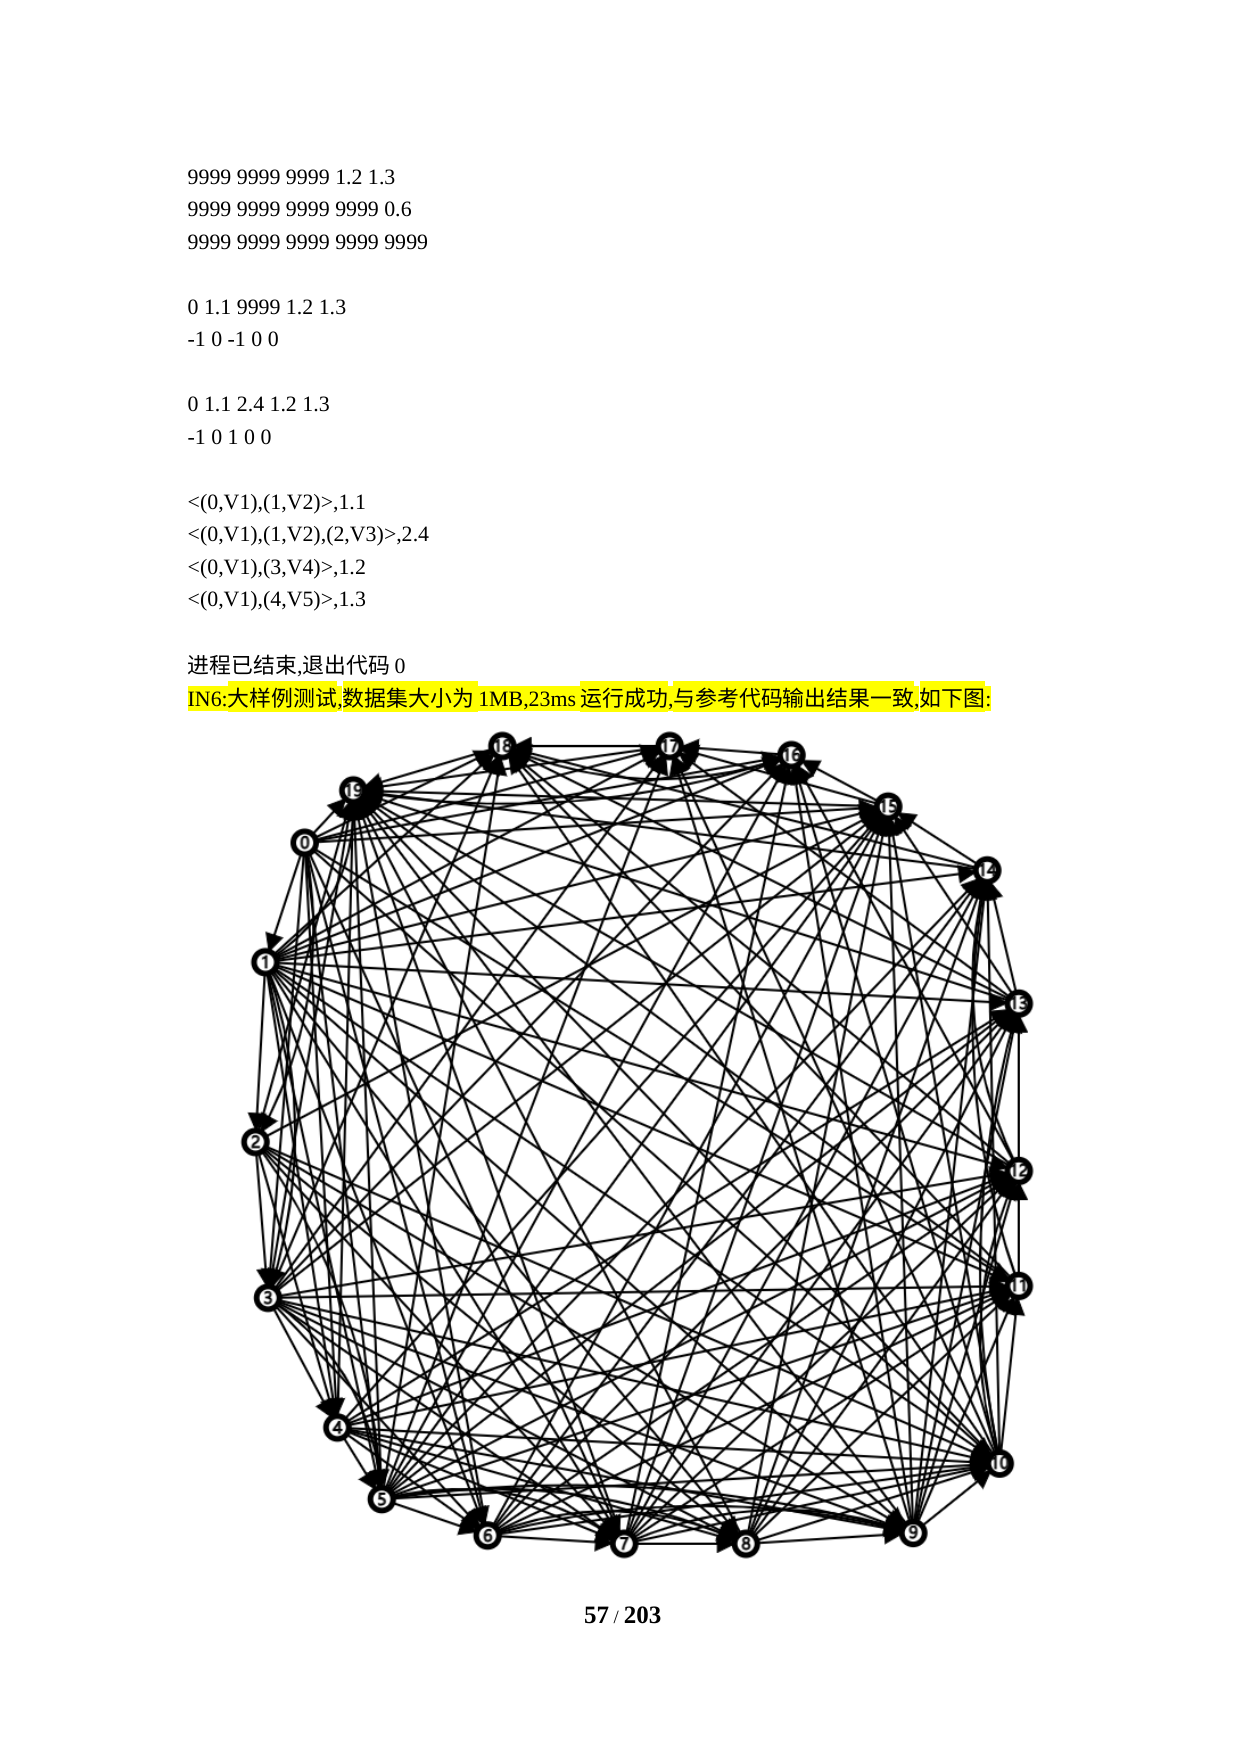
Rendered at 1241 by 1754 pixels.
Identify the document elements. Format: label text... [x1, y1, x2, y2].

text 进程已结束,退出代码0 [187, 648, 1053, 680]
text IN6:大样例测试,数据集大小为1MB,23ms运行成功,与参考代码输出结果一致,如下图: [187, 680, 1053, 712]
text 9999 9999 9999 1.2 1.3 [187, 160, 1053, 193]
text 9999 9999 9999 9999 9999 [187, 225, 1053, 258]
text <(0,V1),(1,V2),(2,V3)>,2.4 [187, 518, 1053, 550]
text <(0,V1),(4,V5)>,1.3 [187, 583, 1053, 615]
text -1 0 1 0 0 [187, 420, 1053, 453]
text -1 0 -1 0 0 [187, 323, 1053, 355]
picture [187, 712, 1053, 1578]
text 0 1.1 9999 1.2 1.3 [187, 290, 1053, 323]
text 9999 9999 9999 9999 0.6 [187, 193, 1053, 225]
text <(0,V1),(1,V2)>,1.1 [187, 485, 1053, 518]
text 0 1.1 2.4 1.2 1.3 [187, 388, 1053, 420]
text <(0,V1),(3,V4)>,1.2 [187, 550, 1053, 583]
